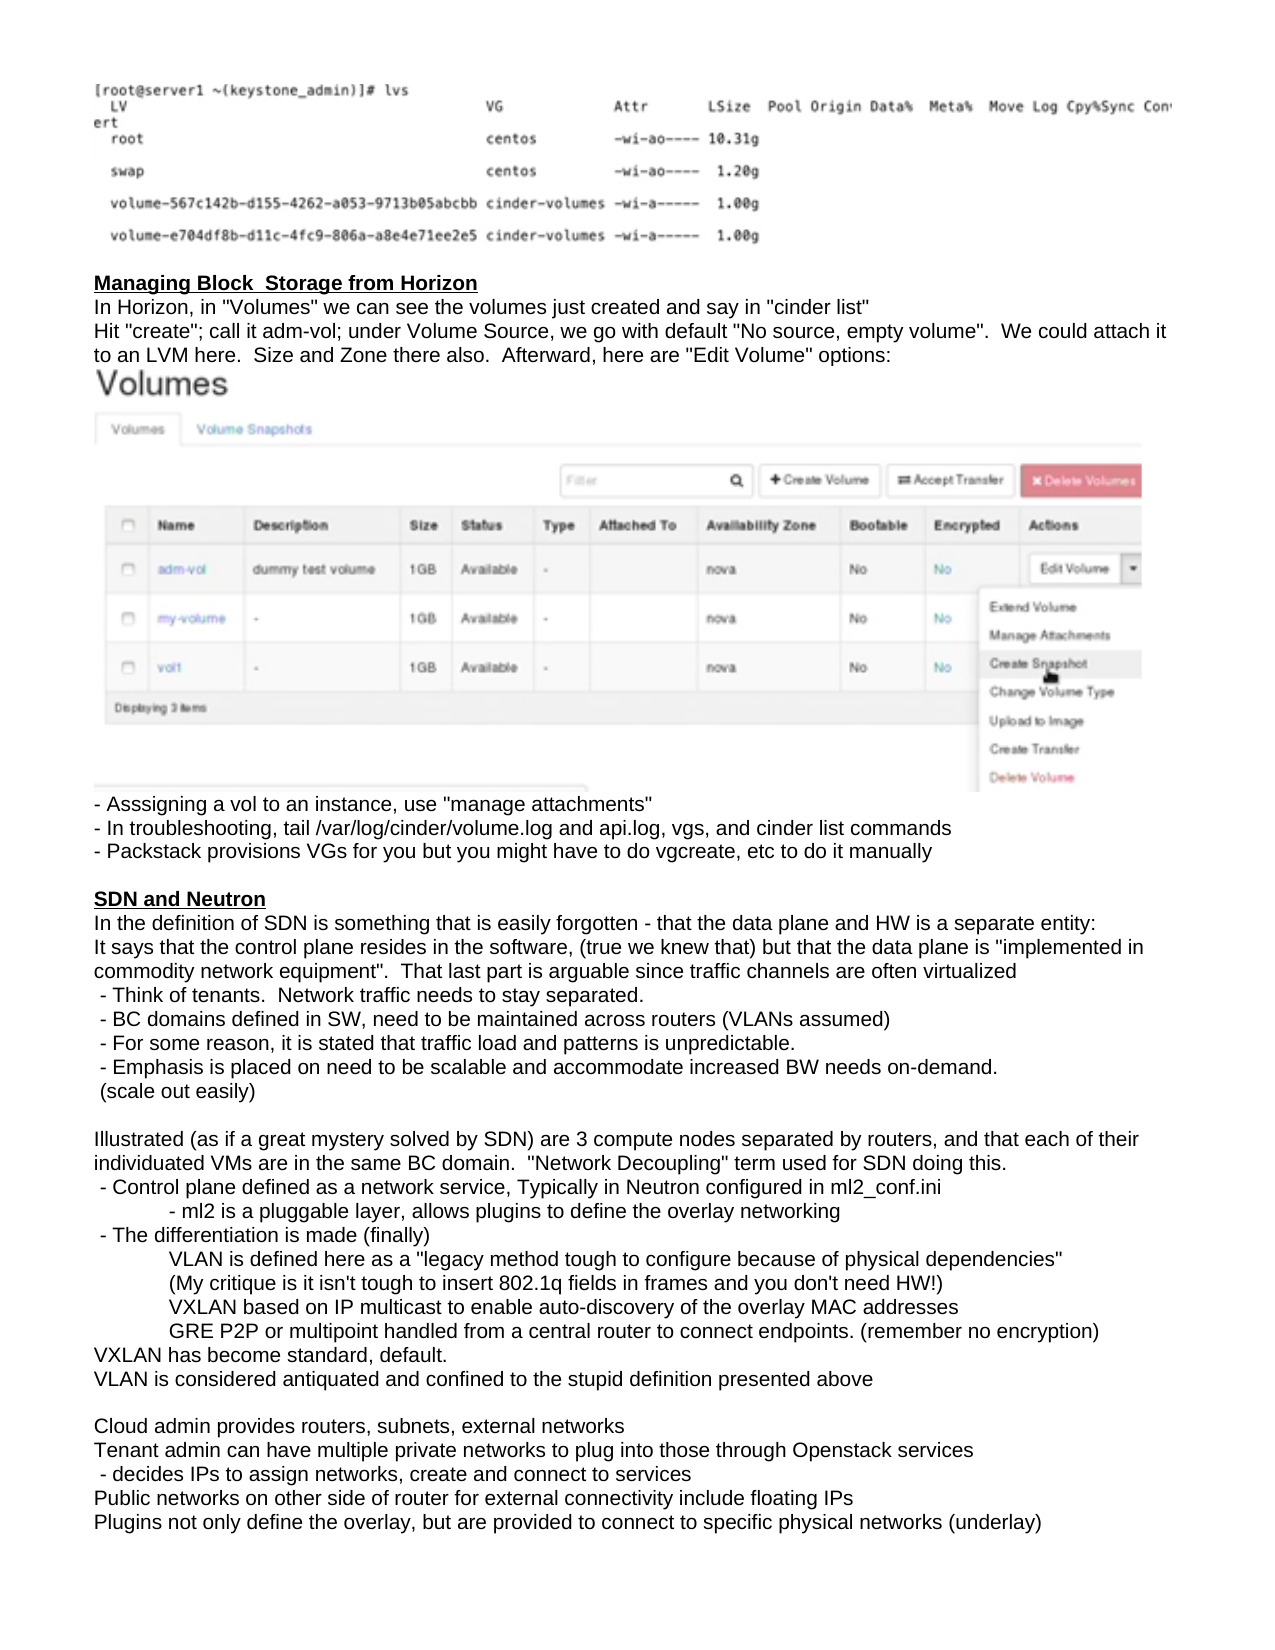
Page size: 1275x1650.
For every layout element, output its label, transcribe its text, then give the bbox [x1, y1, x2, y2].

text - Asssigning a vol to an instance, use "manage attachments" [94, 791, 1172, 815]
text - BC domains defined in SW, need to be maintained across routers (VLANs assumed) [94, 1007, 1172, 1031]
text SDN and Neutron [94, 887, 1172, 911]
text - In troubleshooting, tail /var/log/cinder/volume.log and api.log, vgs, and cinder list commands [94, 815, 1172, 839]
text - decides IPs to assign networks, create and connect to services [94, 1462, 1172, 1486]
text VLAN is considered antiquated and confined to the stupid definition presented above [94, 1366, 1172, 1390]
text Illustrated (as if a great mystery solved by SDN) are 3 compute nodes separated by routers, and that each of their individuated VMs are in the same BC domain. "Network Decoupling" term used for SDN doing this. [94, 1127, 1172, 1175]
text It says that the control plane resides in the software, (true we knew that) but that the data plane is "implemented in commodity network equipment". That last part is arguable since traffic channels are often virtualized [94, 935, 1172, 983]
text Tenant admin can have multiple private networks to plug into those through Openstack services [94, 1438, 1172, 1462]
text VXLAN based on IP multicast to enable auto-discovery of the overlay MAC addresses [94, 1294, 1172, 1318]
text Hit "create"; call it adm-vol; under Volume Source, we go with default "No source, empty volume". We could attach it to an LVM here. Size and Zone there also. Afterward, here are "Edit Volume" options: [94, 318, 1172, 366]
text - Think of tenants. Network traffic needs to stay separated. [94, 983, 1172, 1007]
text - ml2 is a pluggable layer, allows plugins to define the overlay networking [94, 1199, 1172, 1223]
picture [93, 84, 1172, 247]
text - Control plane defined as a network service, Typically in Neutron configured in ml2_conf.ini [94, 1175, 1172, 1199]
text (My critique is it isn't tough to insert 802.1q fields in frames and you don't need HW!) [94, 1271, 1172, 1294]
text - For some reason, it is stated that traffic load and patterns is unpredictable. [94, 1031, 1172, 1055]
text In the definition of SDN is something that is easily forgotten - that the data plane and HW is a separate entity: [94, 911, 1172, 935]
text In Horizon, in "Volumes" we can see the volumes just created and say in "cinder list" [94, 294, 1172, 318]
text - The differentiation is made (finally) [94, 1223, 1172, 1247]
text - Packstack provisions VGs for you but you might have to do vgcreate, etc to do it manually [94, 839, 1172, 863]
text VLAN is defined here as a "legacy method tough to configure because of physical dependencies" [94, 1247, 1172, 1271]
picture [93, 366, 1142, 792]
text Cloud admin provides routers, subnets, external networks [94, 1414, 1172, 1438]
text Managing Block Storage from Horizon [94, 271, 1172, 294]
text GRE P2P or multipoint handled from a central router to connect endpoints. (remember no encryption) [94, 1318, 1172, 1342]
text VXLAN has become standard, default. [94, 1342, 1172, 1366]
text Plugins not only define the overlay, but are provided to connect to specific physical networks (underlay) [94, 1510, 1172, 1534]
text Public networks on other side of router for external connectivity include floating IPs [94, 1486, 1172, 1510]
text (scale out easily) [94, 1079, 1172, 1103]
text - Emphasis is placed on need to be scalable and accommodate increased BW needs on-demand. [94, 1055, 1172, 1079]
